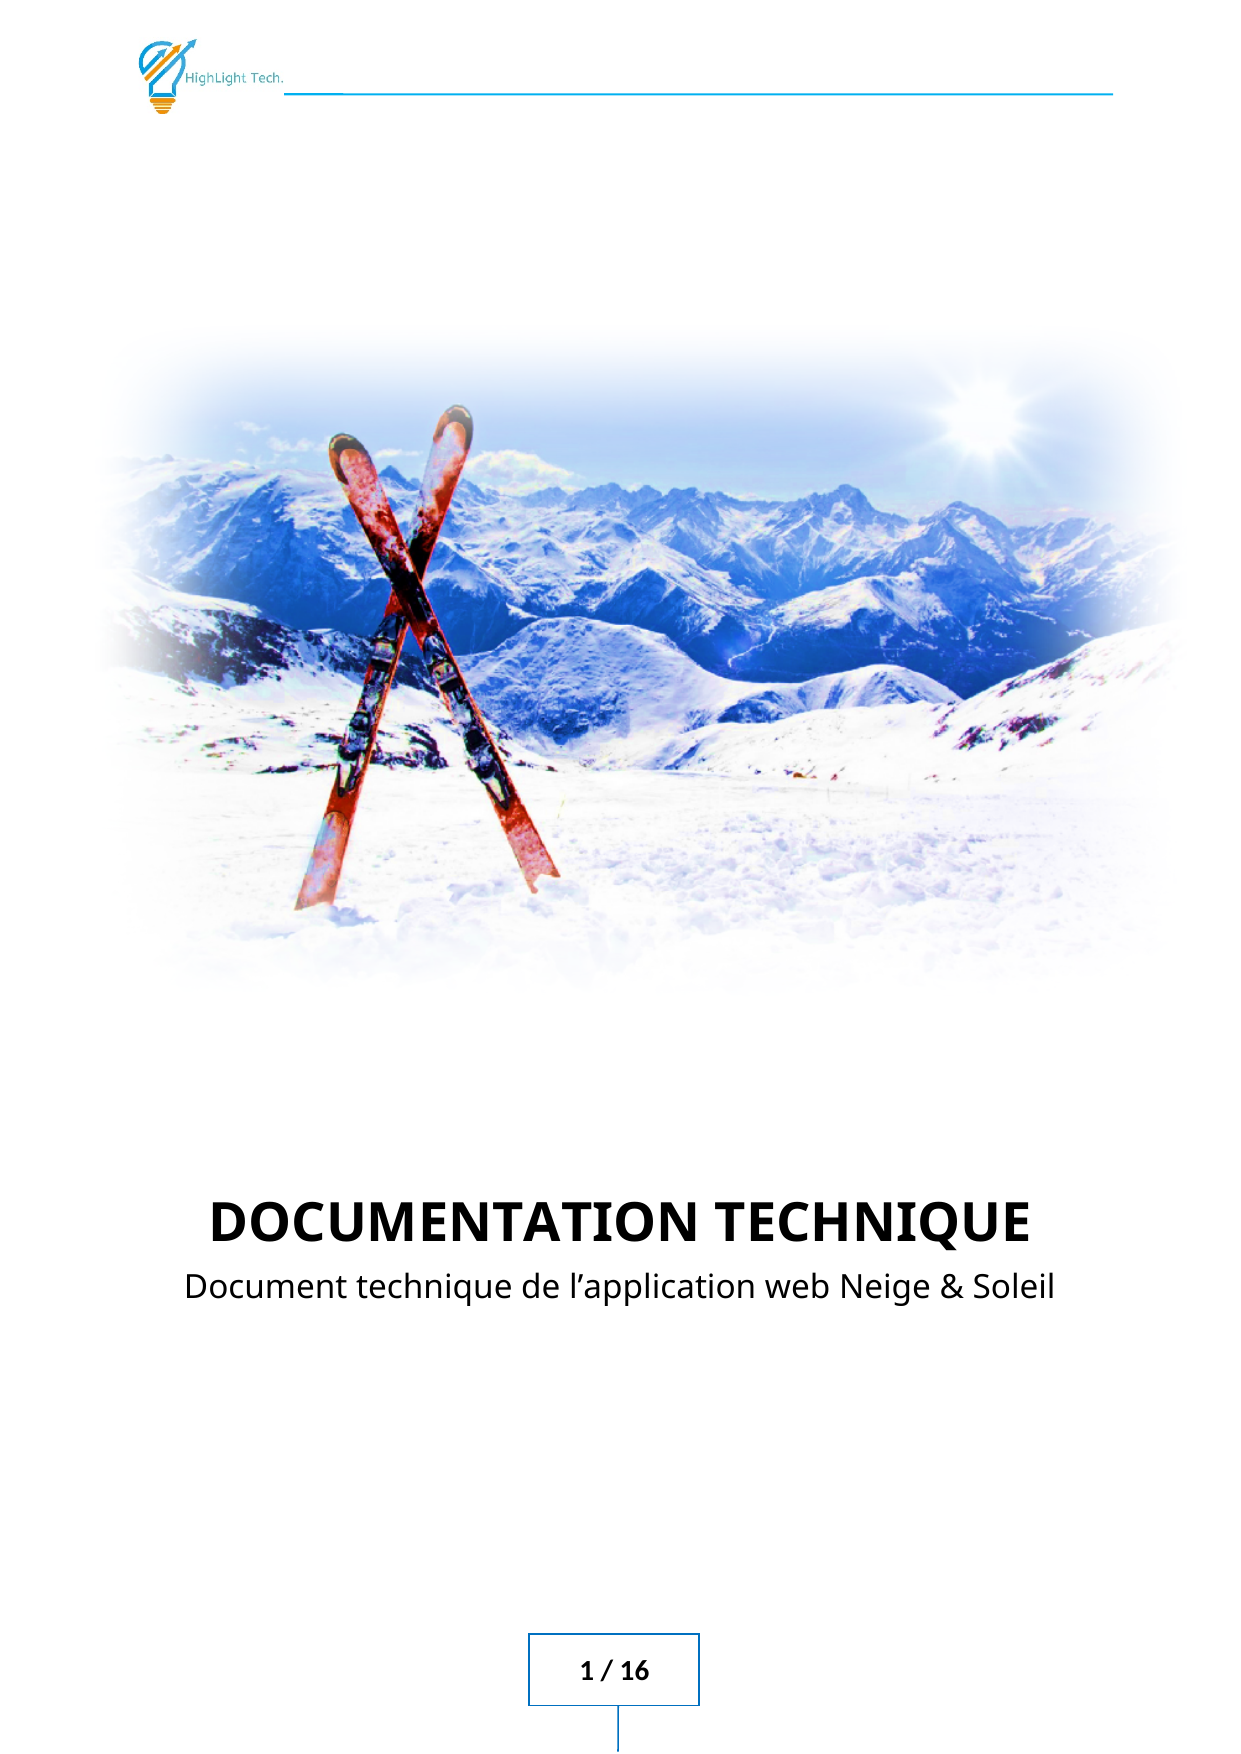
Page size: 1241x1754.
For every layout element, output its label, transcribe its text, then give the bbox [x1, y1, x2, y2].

subtitle DOCUMENTATION TECHNIQUE [148, 1183, 1093, 1257]
picture [255, 485, 1027, 843]
picture [137, 37, 284, 113]
text Document technique de l’application web Neige & Soleil [148, 1263, 1093, 1308]
